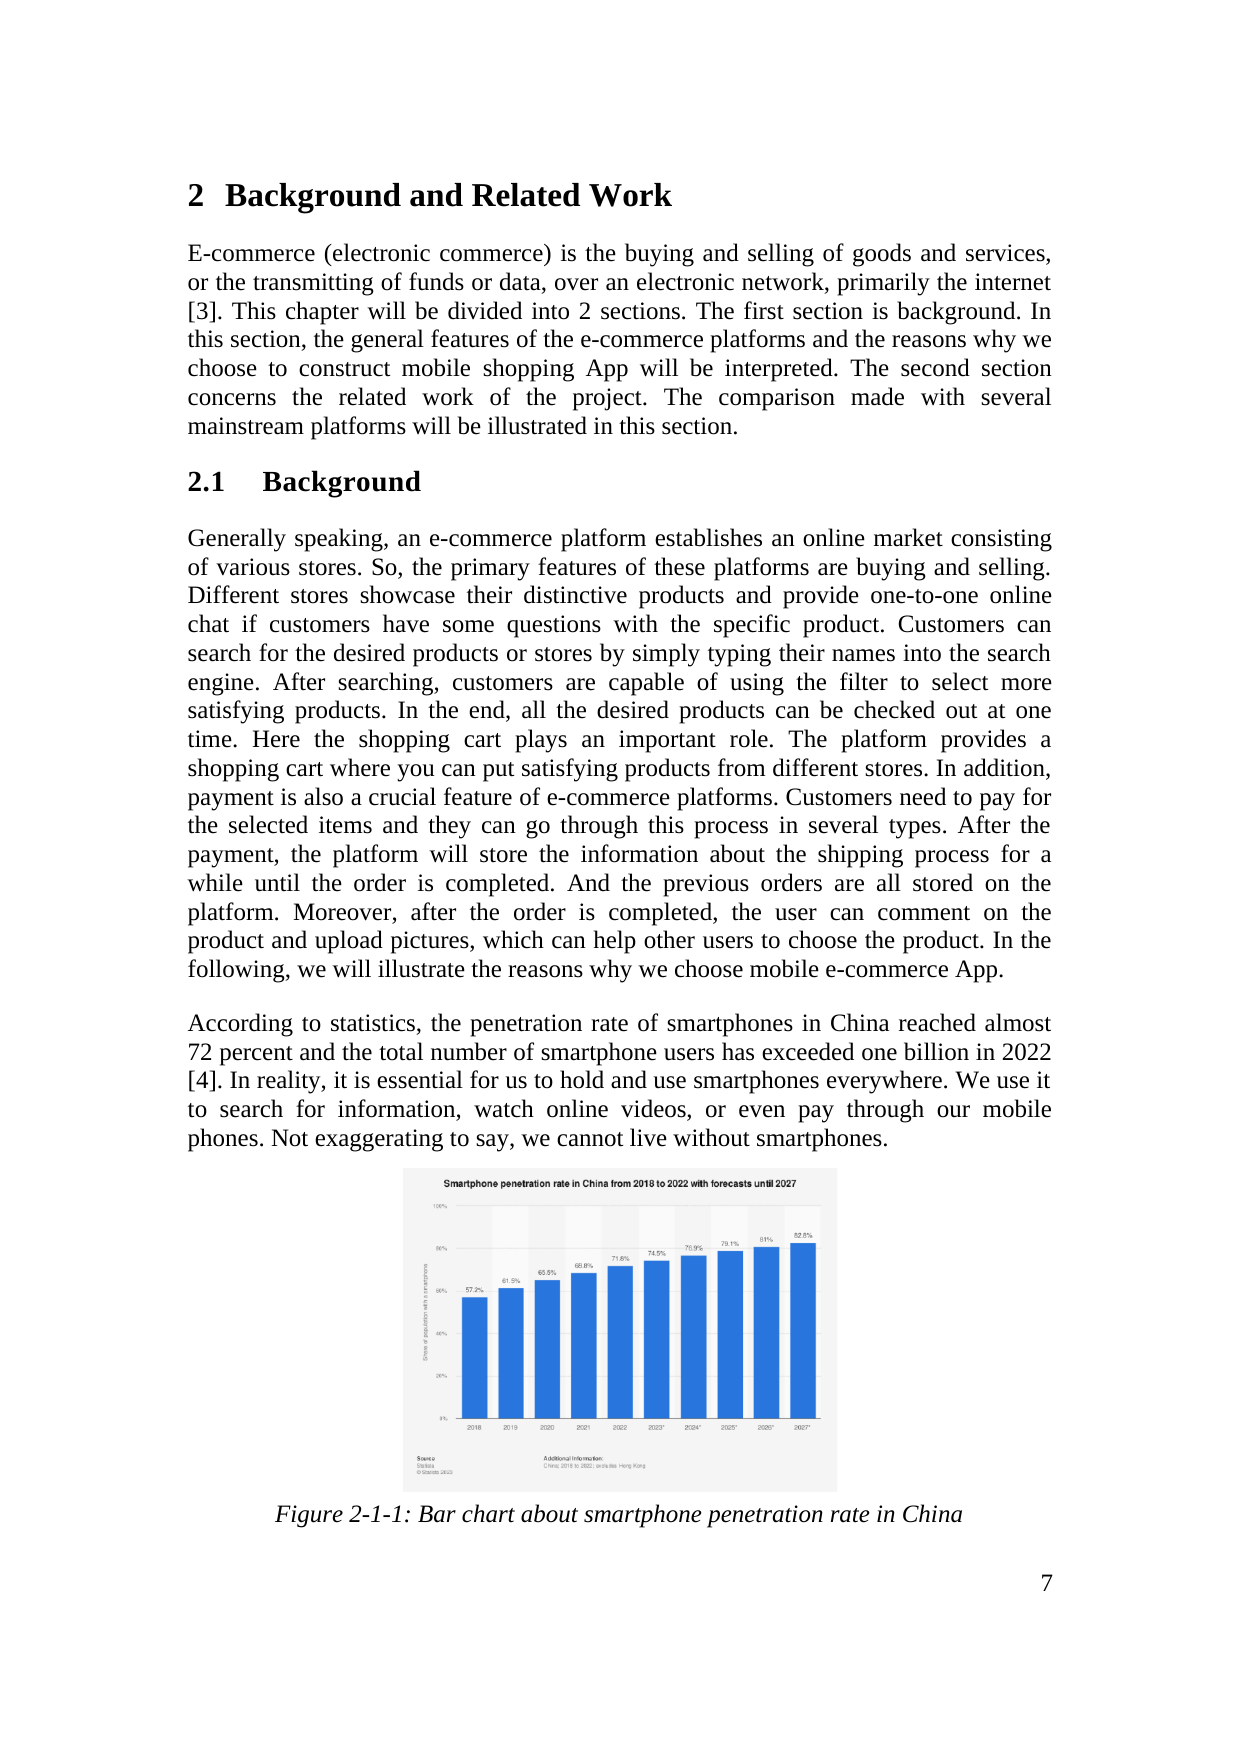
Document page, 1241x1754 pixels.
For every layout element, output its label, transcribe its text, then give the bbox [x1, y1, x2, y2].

picture [402, 1168, 838, 1492]
text According to statistics, the penetration rate of smartphones in China reached almost 72 percent and the total number of smartphone users has exceeded one billion in 2022. In reality, it is essential for us to hold and use smartphones everywhere. We use it to search for information, watch online videos, or even pay through our mobile phones. Not exaggerating to say, we cannot live without smartphones. [187, 1008, 1053, 1152]
subtitle Background [187, 464, 1053, 498]
subtitle Background and Related Work [187, 175, 1053, 213]
text Generally speaking, an e-commerce platform establishes an online market consisting of various stores. So, the primary features of these platforms are buying and selling. Different stores showcase their distinctive products and provide one-to-one online chat if customers have some questions with the specific product. Customers can search for the desired products or stores by simply typing their names into the search engine. After searching, customers are capable of using the filter to select more satisfying products. In the end, all the desired products can be checked out at one time. Here the shopping cart plays an important role. The platform provides a shopping cart where you can put satisfying products from different stores. In addition, payment is also a crucial feature of e-commerce platforms. Customers need to pay for the selected items and they can go through this process in several types. After the payment, the platform will store the information about the shipping process for a while until the order is completed. And the previous orders are all stored on the platform. Moreover, after the order is completed, the user can comment on the product and upload pictures, which can help other users to choose the product. In the following, we will illustrate the reasons why we choose mobile e-commerce App. [187, 523, 1053, 983]
text Figure 2-1-1: Bar chart about smartphone penetration rate in China [187, 1499, 1053, 1528]
text E-commerce (electronic commerce) is the buying and selling of goods and services, or the transmitting of funds or data, over an electronic network, primarily the internet. This chapter will be divided into 2 sections. The first section is background. In this section, the general features of the e-commerce platforms and the reasons why we choose to construct mobile shopping App will be interpreted. The second section concerns the related work of the project. The comparison made with several mainstream platforms will be illustrated in this section. [187, 238, 1053, 439]
